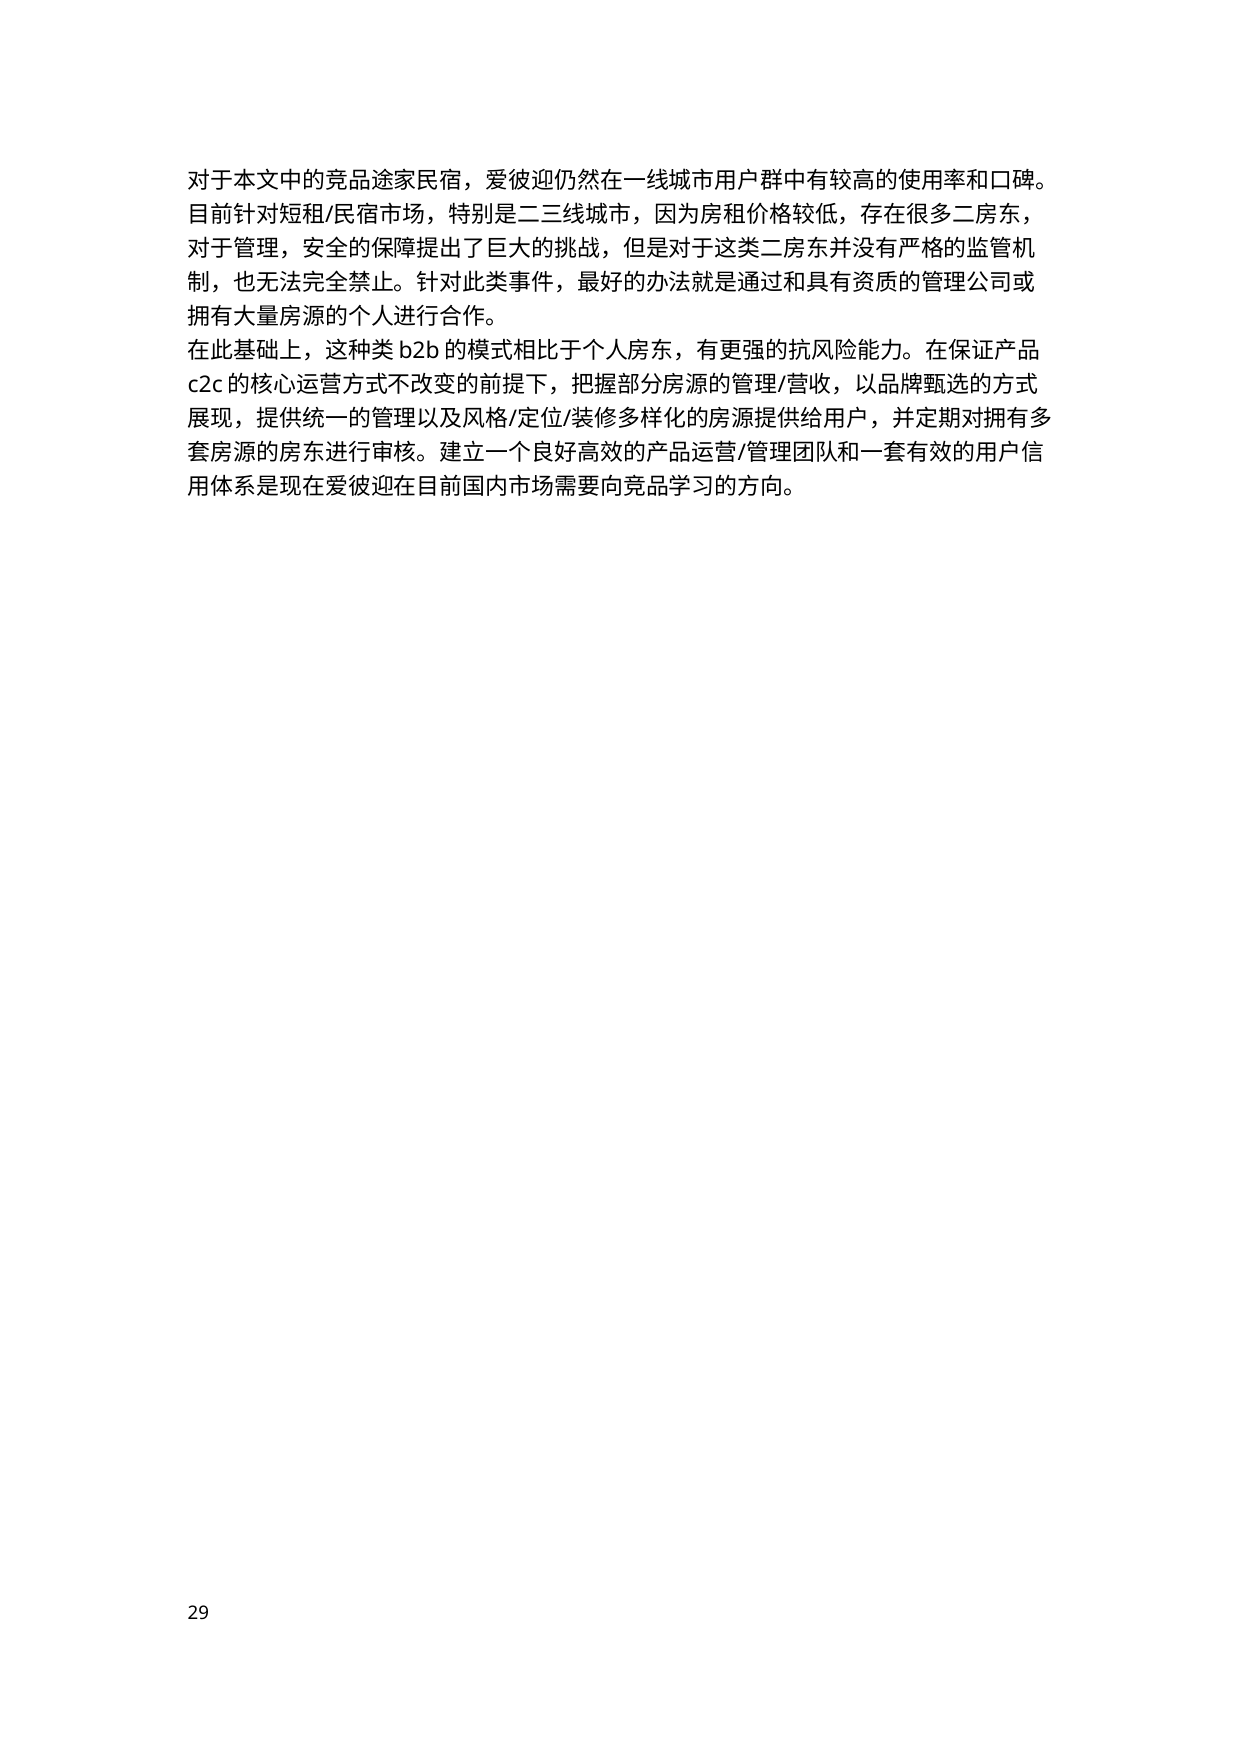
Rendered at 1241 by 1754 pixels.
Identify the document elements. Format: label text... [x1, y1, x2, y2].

text 在此基础上，这种类b2b的模式相比于个人房东，有更强的抗风险能力。在保证产品c2c的核心运营方式不改变的前提下，把握部分房源的管理/营收，以品牌甄选的方式展现，提供统一的管理以及风格/定位/装修多样化的房源提供给用户，并定期对拥有多套房源的房东进行审核。建立一个良好高效的产品运营/管理团队和一套有效的用户信用体系是现在爱彼迎在目前国内市场需要向竞品学习的方向。 [187, 331, 1053, 501]
text 对于本文中的竞品途家民宿，爱彼迎仍然在一线城市用户群中有较高的使用率和口碑。目前针对短租/民宿市场，特别是二三线城市，因为房租价格较低，存在很多二房东，对于管理，安全的保障提出了巨大的挑战，但是对于这类二房东并没有严格的监管机制，也无法完全禁止。针对此类事件，最好的办法就是通过和具有资质的管理公司或拥有大量房源的个人进行合作。 [187, 162, 1053, 331]
